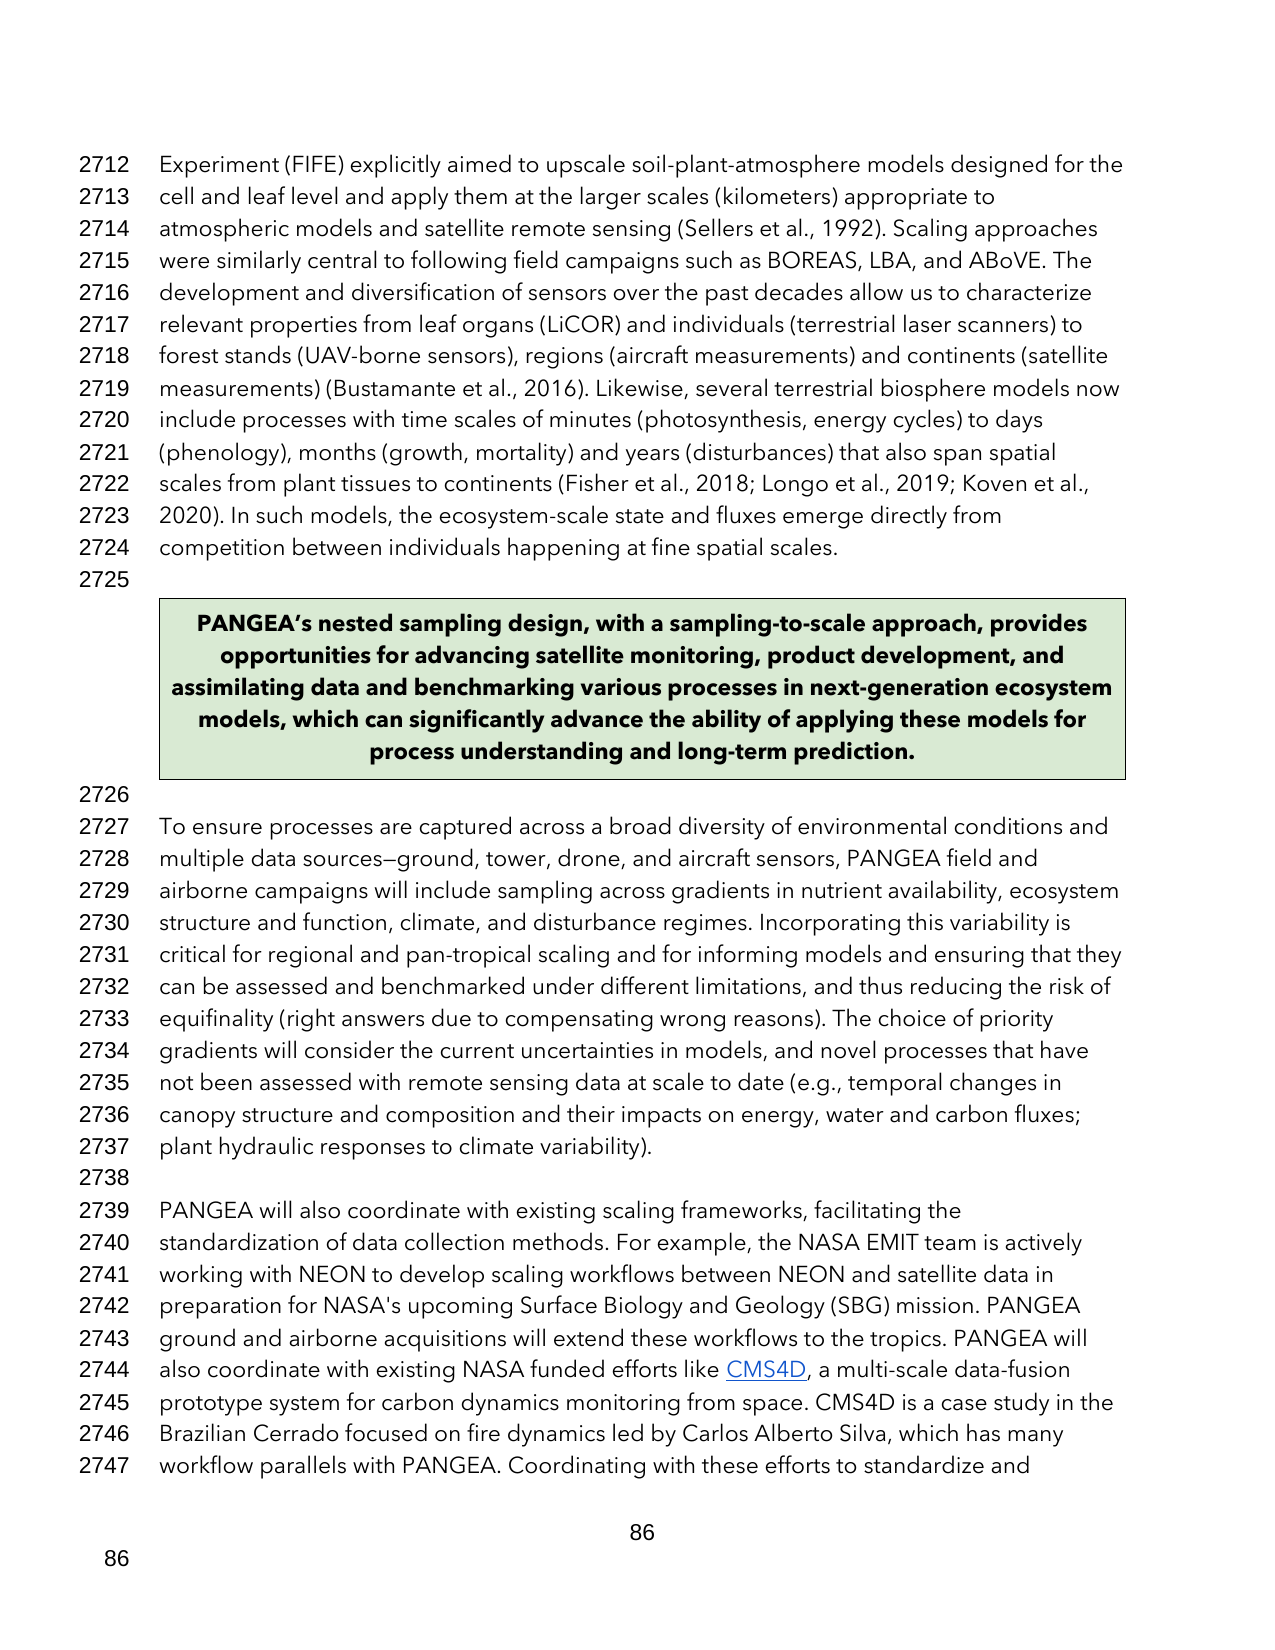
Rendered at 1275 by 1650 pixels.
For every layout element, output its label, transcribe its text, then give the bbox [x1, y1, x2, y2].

text To ensure processes are captured across a broad diversity of environmental conditions and multiple data sources—ground, tower, drone, and aircraft sensors, PANGEA field and airborne campaigns will include sampling across gradients in nutrient availability, ecosystem structure and function, climate, and disturbance regimes. Incorporating this variability is critical for regional and pan-tropical scaling and for informing models and ensuring that they can be assessed and benchmarked under different limitations, and thus reducing the risk of equifinality (right answers due to compensating wrong reasons). The choice of priority gradients will consider the current uncertainties in models, and novel processes that have not been assessed with remote sensing data at scale to date (e.g., temporal changes in canopy structure and composition and their impacts on energy, water and carbon fluxes; plant hydraulic responses to climate variability). [159, 812, 1125, 1160]
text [159, 150, 1125, 562]
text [159, 1196, 1125, 1479]
table_header PANGEA’s nested sampling design, with a sampling-to-scale approach, provides opportunities for advancing satellite monitoring, product development, and assimilating data and benchmarking various processes in next-generation ecosystem models, which can significantly advance the ability of applying these models for process understanding and long-term prediction. [160, 599, 1125, 779]
